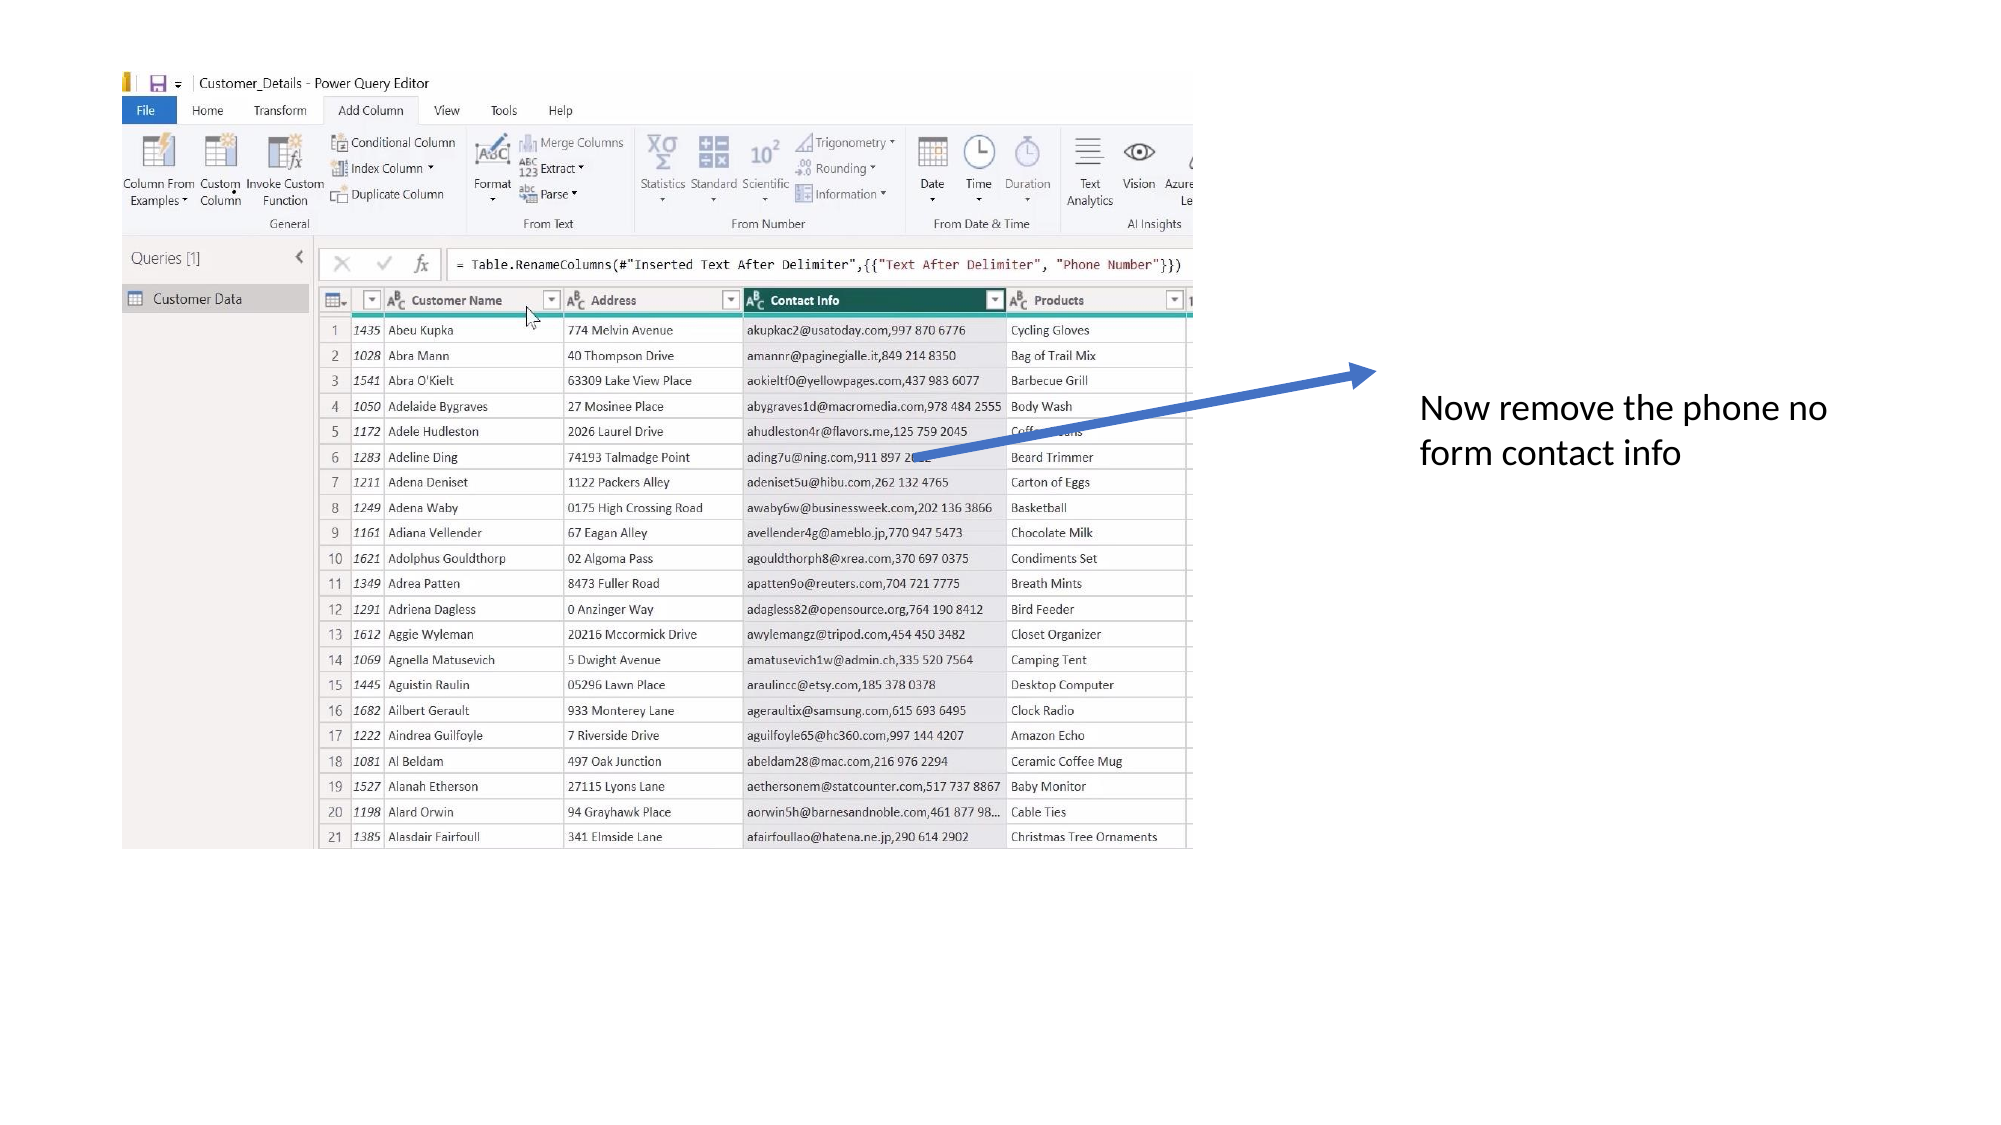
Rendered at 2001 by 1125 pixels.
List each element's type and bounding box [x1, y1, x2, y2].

picture [122, 71, 1193, 849]
